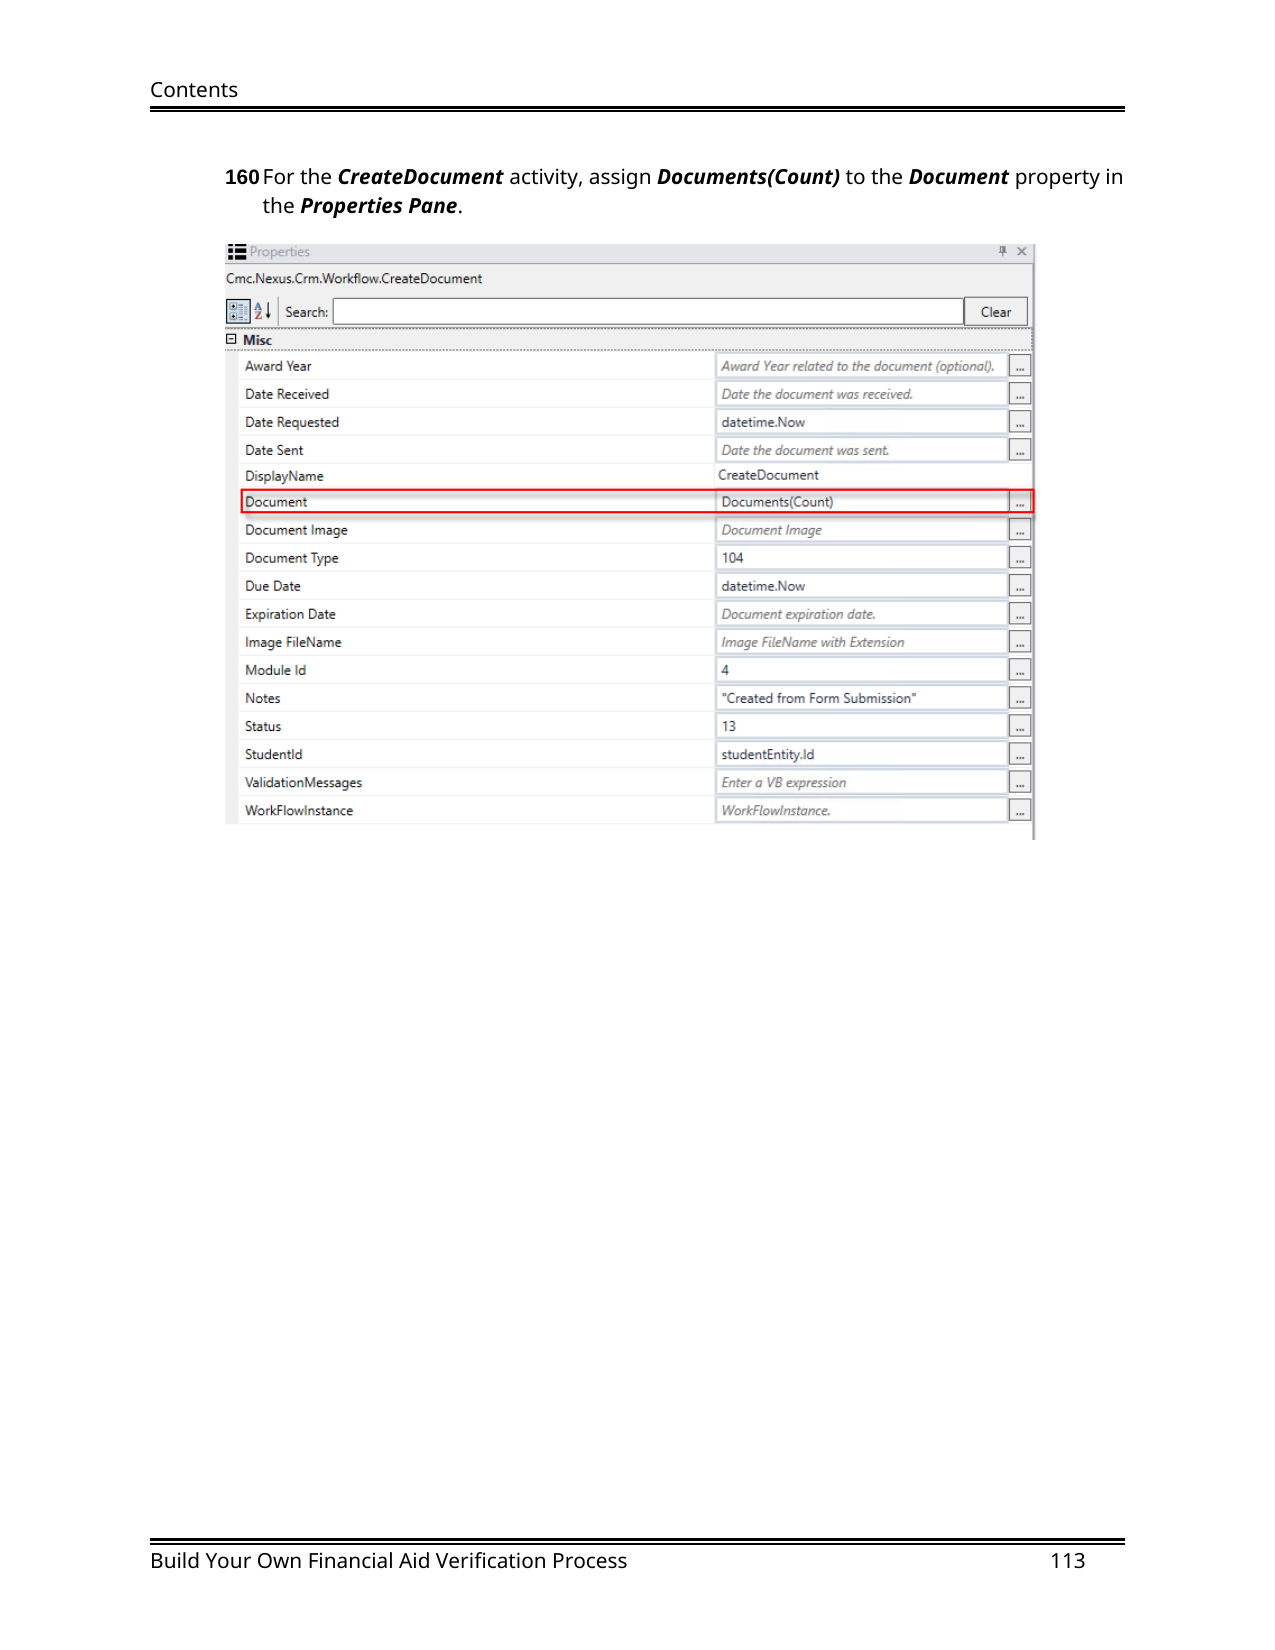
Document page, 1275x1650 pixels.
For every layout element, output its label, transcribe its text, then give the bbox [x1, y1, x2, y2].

text For the CreateDocument activity, assign Documents(Count) to the Document property in the Properties Pane. [225, 162, 1125, 219]
picture [225, 244, 1037, 840]
